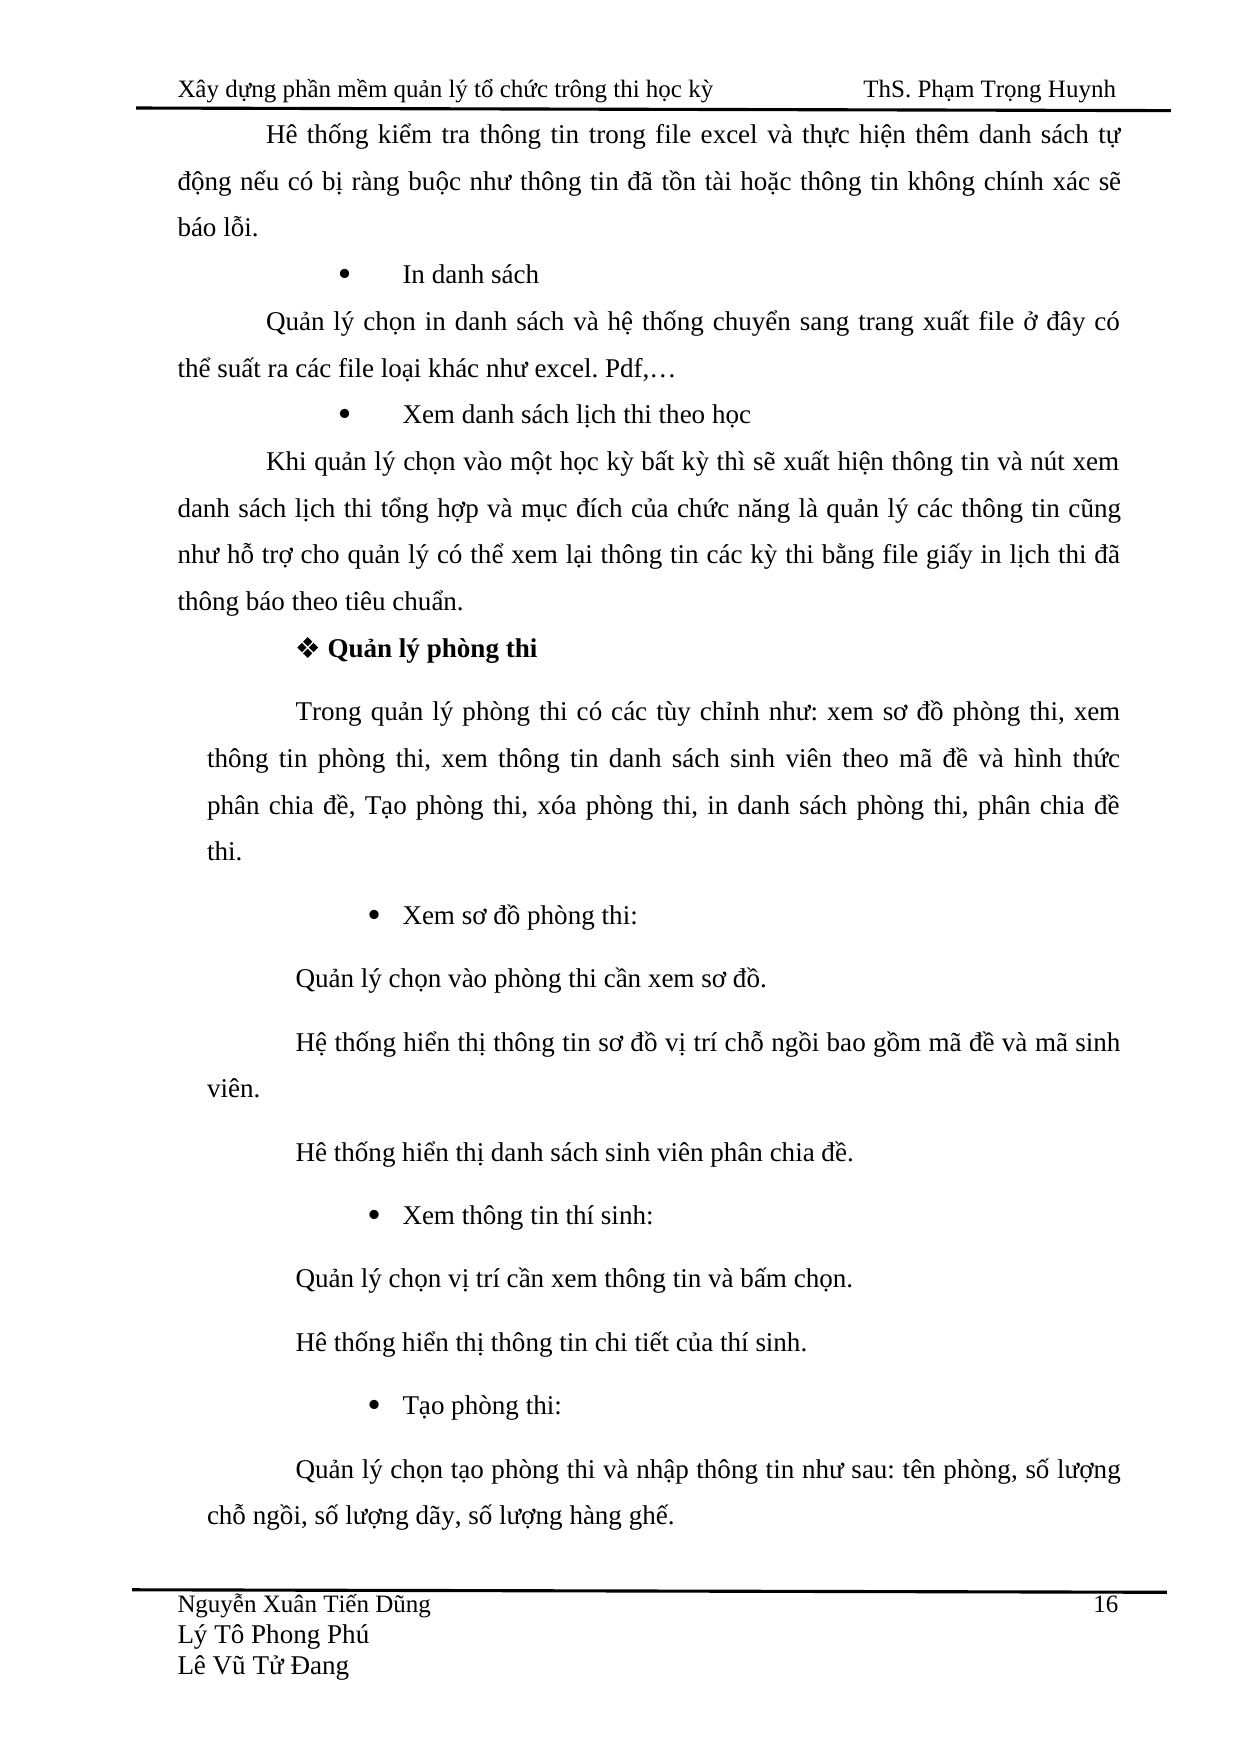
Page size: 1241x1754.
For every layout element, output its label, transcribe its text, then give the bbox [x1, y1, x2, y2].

text Khi quản lý chọn vào một học kỳ bất kỳ thì sẽ xuất hiện thông tin và nút xem danh sách lịch thi tổng hợp và mục đích của chức năng là quản lý các thông tin cũng như hỗ trợ cho quản lý có thể xem lại thông tin các kỳ thi bằng file giấy in lịch thi đã thông báo theo tiêu chuẩn. [177, 445, 1122, 616]
text Quản lý chọn vị trí cần xem thông tin và bấm chọn. [207, 1262, 1122, 1294]
list Xem thông tin thí sinh: [281, 1199, 1122, 1230]
text Quản lý chọn tạo phòng thi và nhập thông tin như sau: tên phòng, số lượng chỗ ngồi, số lượng dãy, số lượng hàng ghế. [207, 1453, 1122, 1531]
list Tạo phòng thi: [281, 1389, 1122, 1420]
text Hệ thống hiển thị thông tin sơ đồ vị trí chỗ ngồi bao gồm mã đề và mã sinh viên. [207, 1026, 1122, 1103]
text Hê thống kiểm tra thông tin trong file excel và thực hiện thêm danh sách tự động nếu có bị ràng buộc như thông tin đã tồn tài hoặc thông tin không chính xác sẽ báo lỗi. [177, 118, 1122, 243]
list Xem sơ đồ phòng thi: [281, 899, 1122, 930]
text Quản lý chọn vào phòng thi cần xem sơ đồ. [207, 962, 1122, 993]
text Trong quản lý phòng thi có các tùy chỉnh như: xem sơ đồ phòng thi, xem thông tin phòng thi, xem thông tin danh sách sinh viên theo mã đề và hình thức phân chia đề, Tạo phòng thi, xóa phòng thi, in danh sách phòng thi, phân chia đề thi. [207, 695, 1122, 867]
list Xem danh sách lịch thi theo học [310, 398, 1122, 429]
text Hê thống hiển thị danh sách sinh viên phân chia đề. [207, 1136, 1122, 1167]
list Quản lý phòng thi [207, 632, 1122, 663]
list In danh sách [340, 258, 1122, 289]
text Hê thống hiển thị thông tin chi tiết của thí sinh. [207, 1326, 1122, 1357]
text Quản lý chọn in danh sách và hệ thống chuyển sang trang xuất file ở đây có thể suất ra các file loại khác như excel. Pdf,… [177, 305, 1122, 383]
